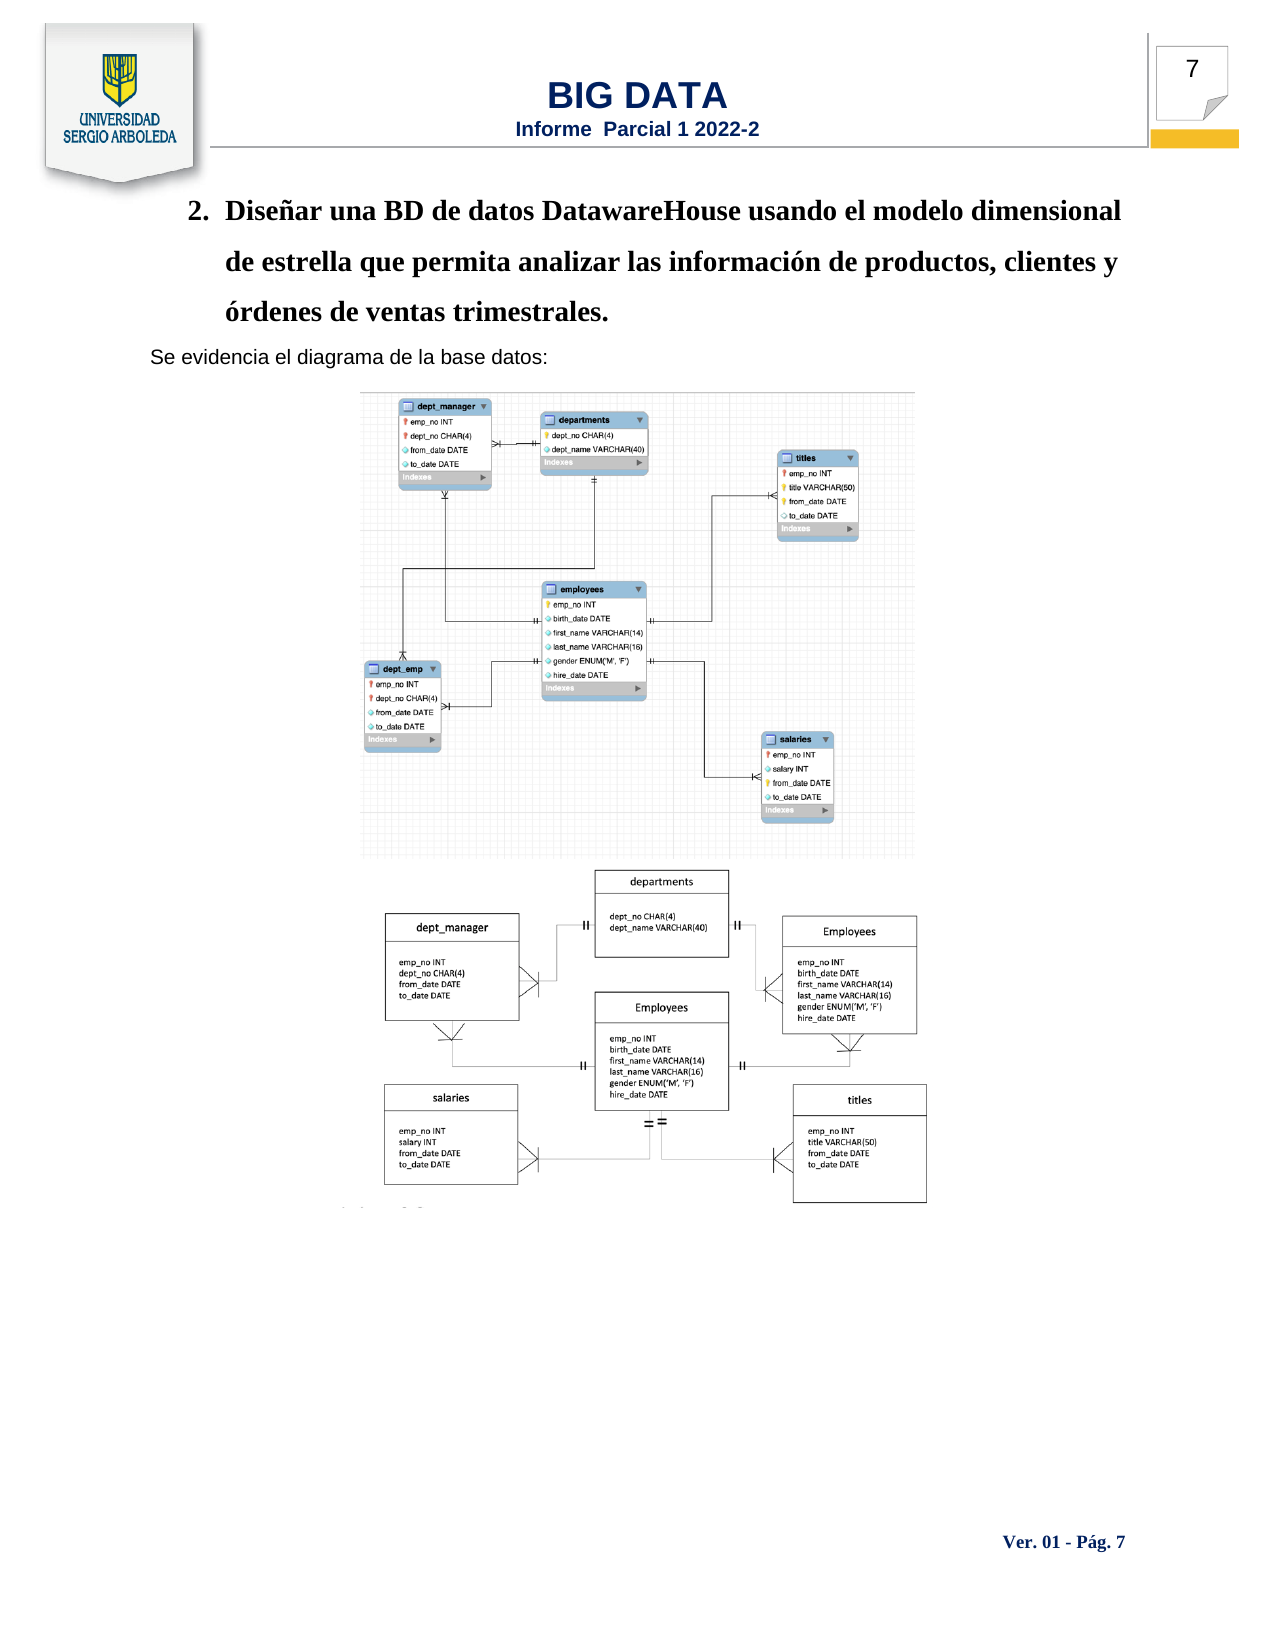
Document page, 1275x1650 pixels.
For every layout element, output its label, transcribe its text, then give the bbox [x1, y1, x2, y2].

picture [342, 392, 933, 1208]
picture [33, 23, 212, 207]
subtitle Diseñar una BD de datos DatawareHouse usando el modelo dimensional de estrella que permita analizar las información de productos, clientes y órdenes de ventas trimestrales. [187, 193, 1125, 328]
text Se evidencia el diagrama de la base datos: [150, 344, 1125, 368]
